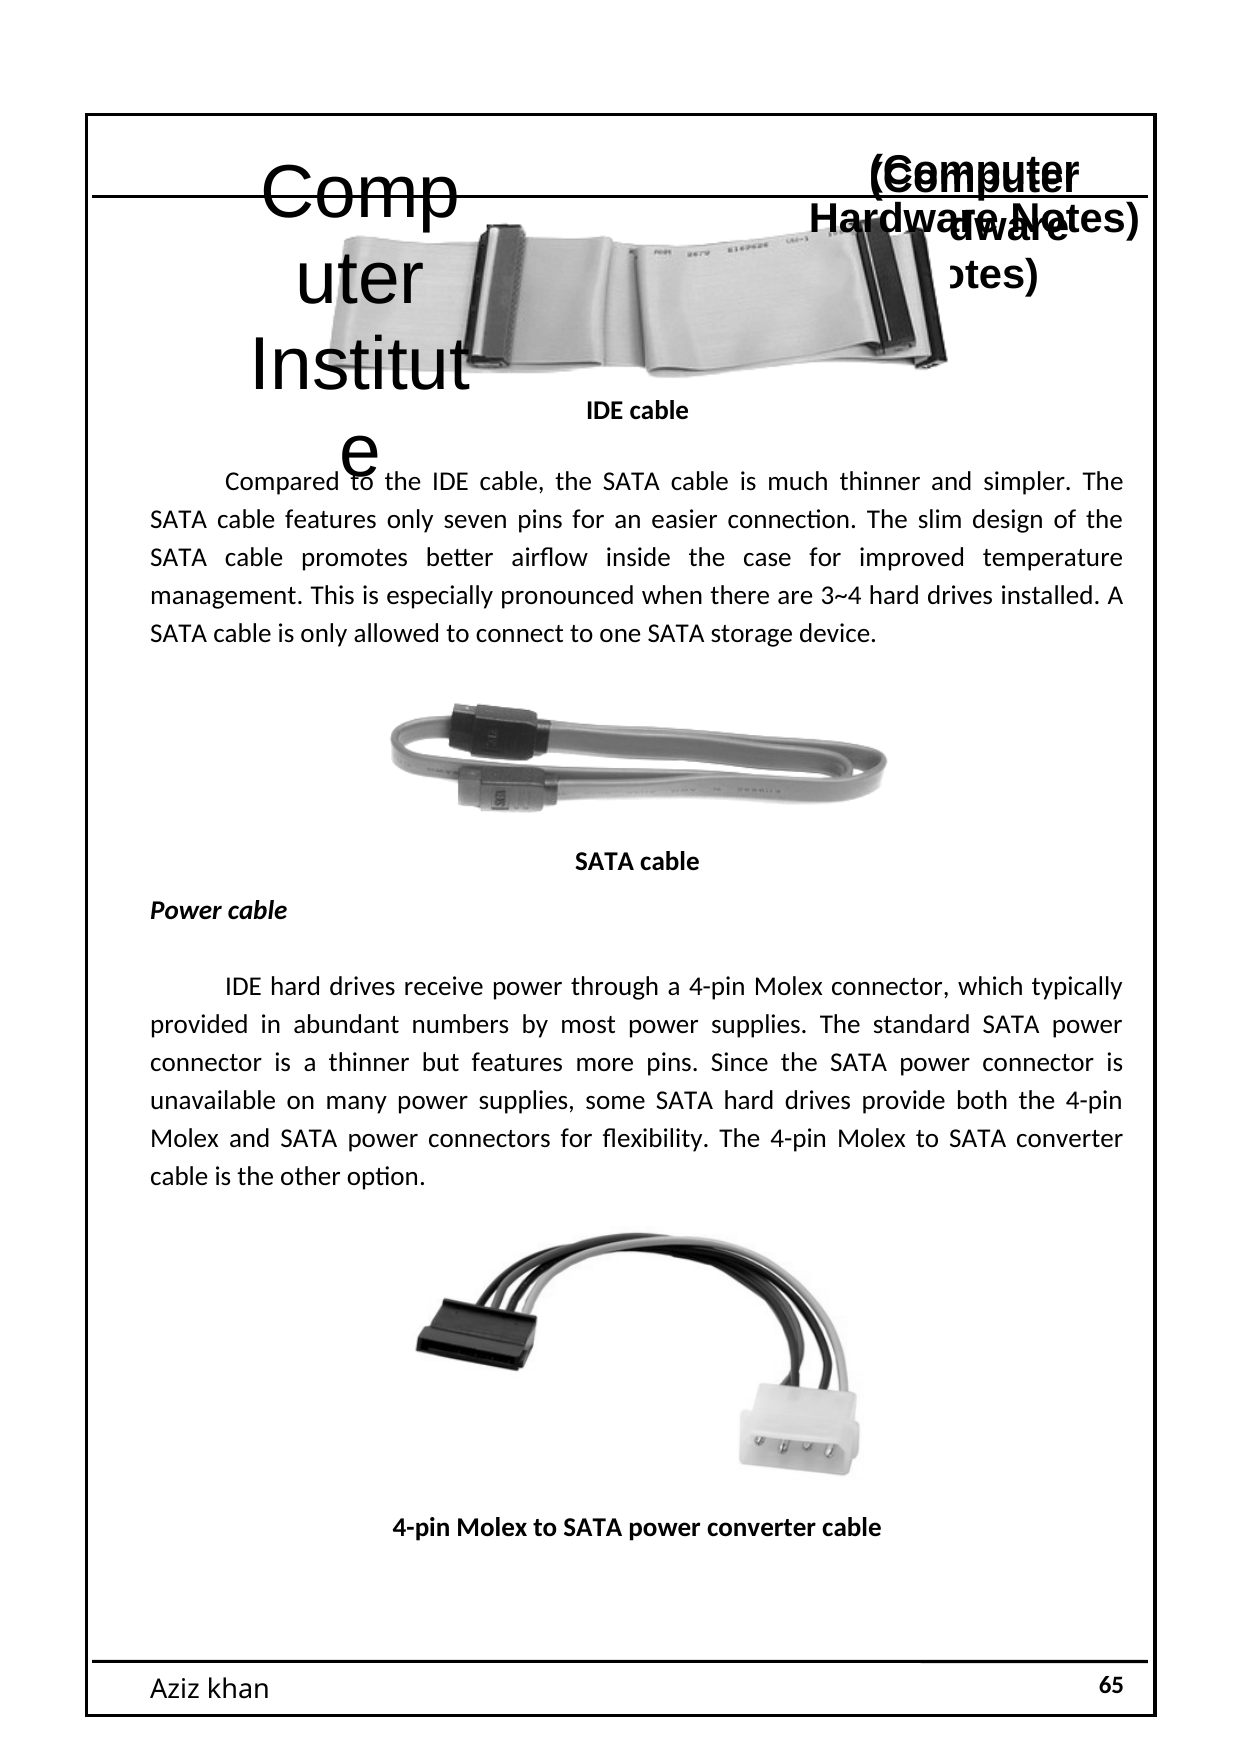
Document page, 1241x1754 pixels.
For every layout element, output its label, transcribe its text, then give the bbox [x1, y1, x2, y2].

text IDE cable [150, 393, 1125, 426]
text Compared to the IDE cable, the SATA cable is much thinner and simpler. The SATA cable features only seven pins for an easier connection. The slim design of the SATA cable promotes better airflow inside the case for improved temperature management. This is especially pronounced when there are 3~4 hard drives installed. A SATA cable is only allowed to connect to one SATA storage device. [150, 464, 1125, 649]
text SATA cable [150, 844, 1125, 877]
text 4-pin Molex to SATA power converter cable [150, 1510, 1125, 1543]
text Power cable [150, 893, 1125, 927]
text IDE hard drives receive power through a 4-pin Molex connector, which typically provided in abundant numbers by most power supplies. The standard SATA power connector is a thinner but features more pins. Since the SATA power connector is unavailable on many power supplies, some SATA hard drives provide both the 4-pin Molex and SATA power connectors for flexibility. The 4-pin Molex to SATA converter cable is the other option. [150, 969, 1125, 1192]
